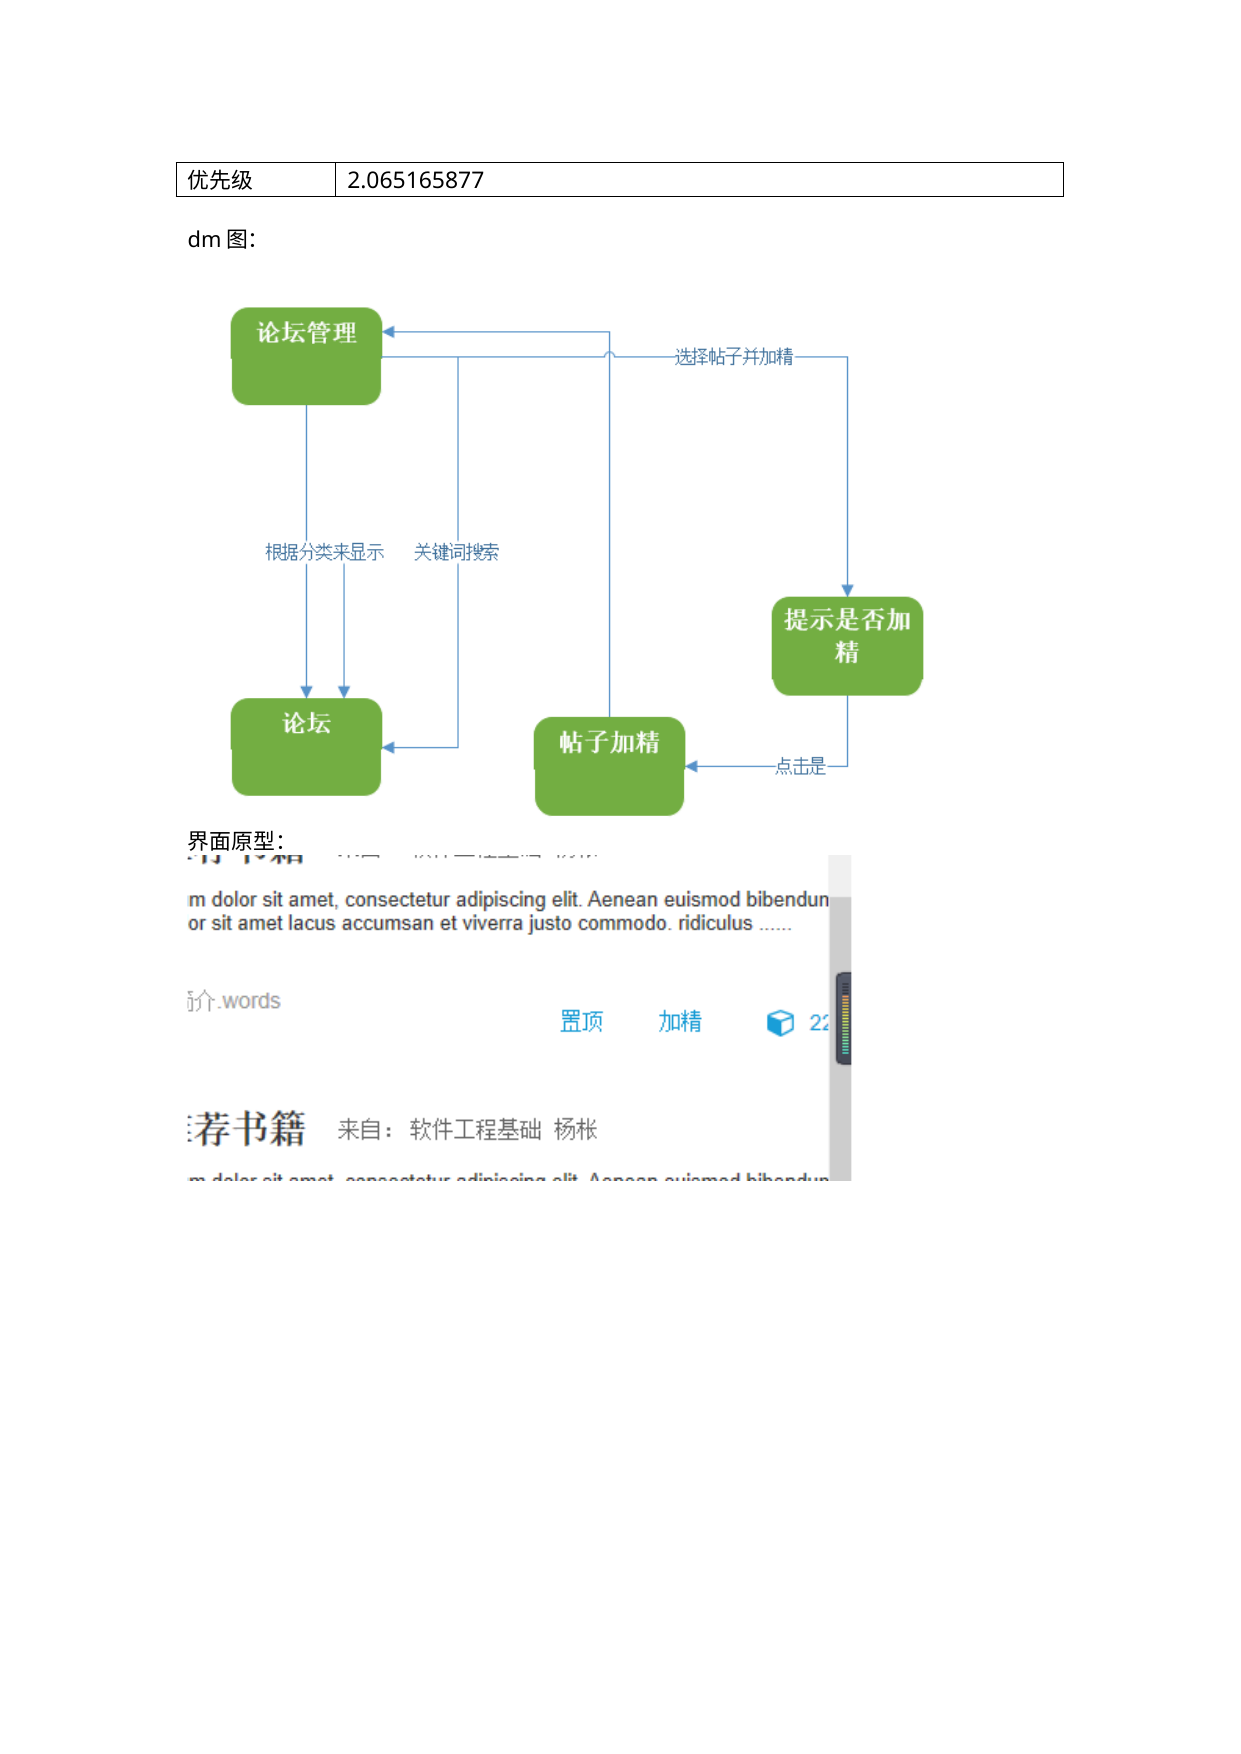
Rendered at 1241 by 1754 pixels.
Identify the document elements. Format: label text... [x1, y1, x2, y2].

text 界面原型： [187, 823, 1053, 856]
picture [187, 270, 961, 821]
picture [187, 855, 852, 1181]
table_cell 2.065165877 [336, 163, 1063, 196]
table_cell 优先级 [177, 163, 335, 196]
subtitle dm图： [187, 222, 1053, 254]
